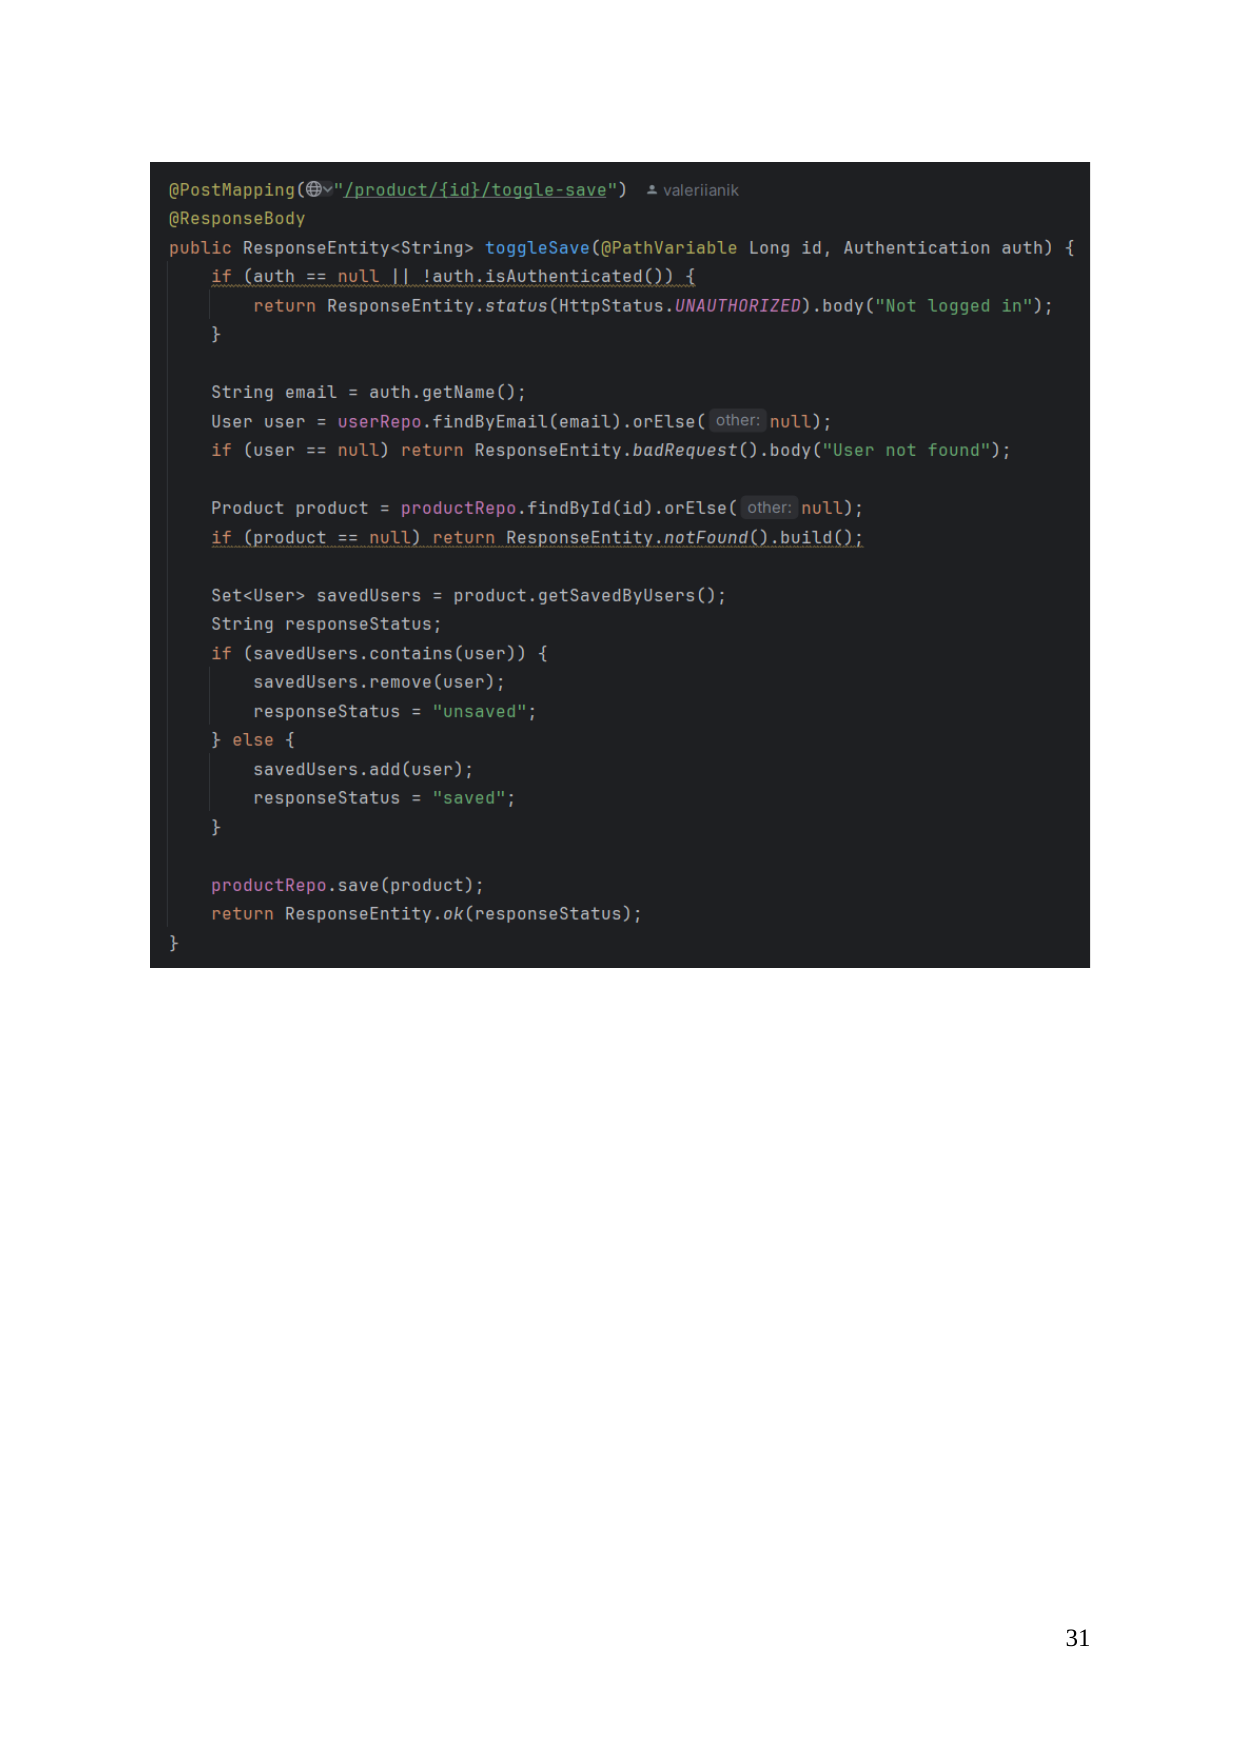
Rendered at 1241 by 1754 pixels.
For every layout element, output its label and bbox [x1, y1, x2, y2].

picture [150, 162, 1091, 968]
